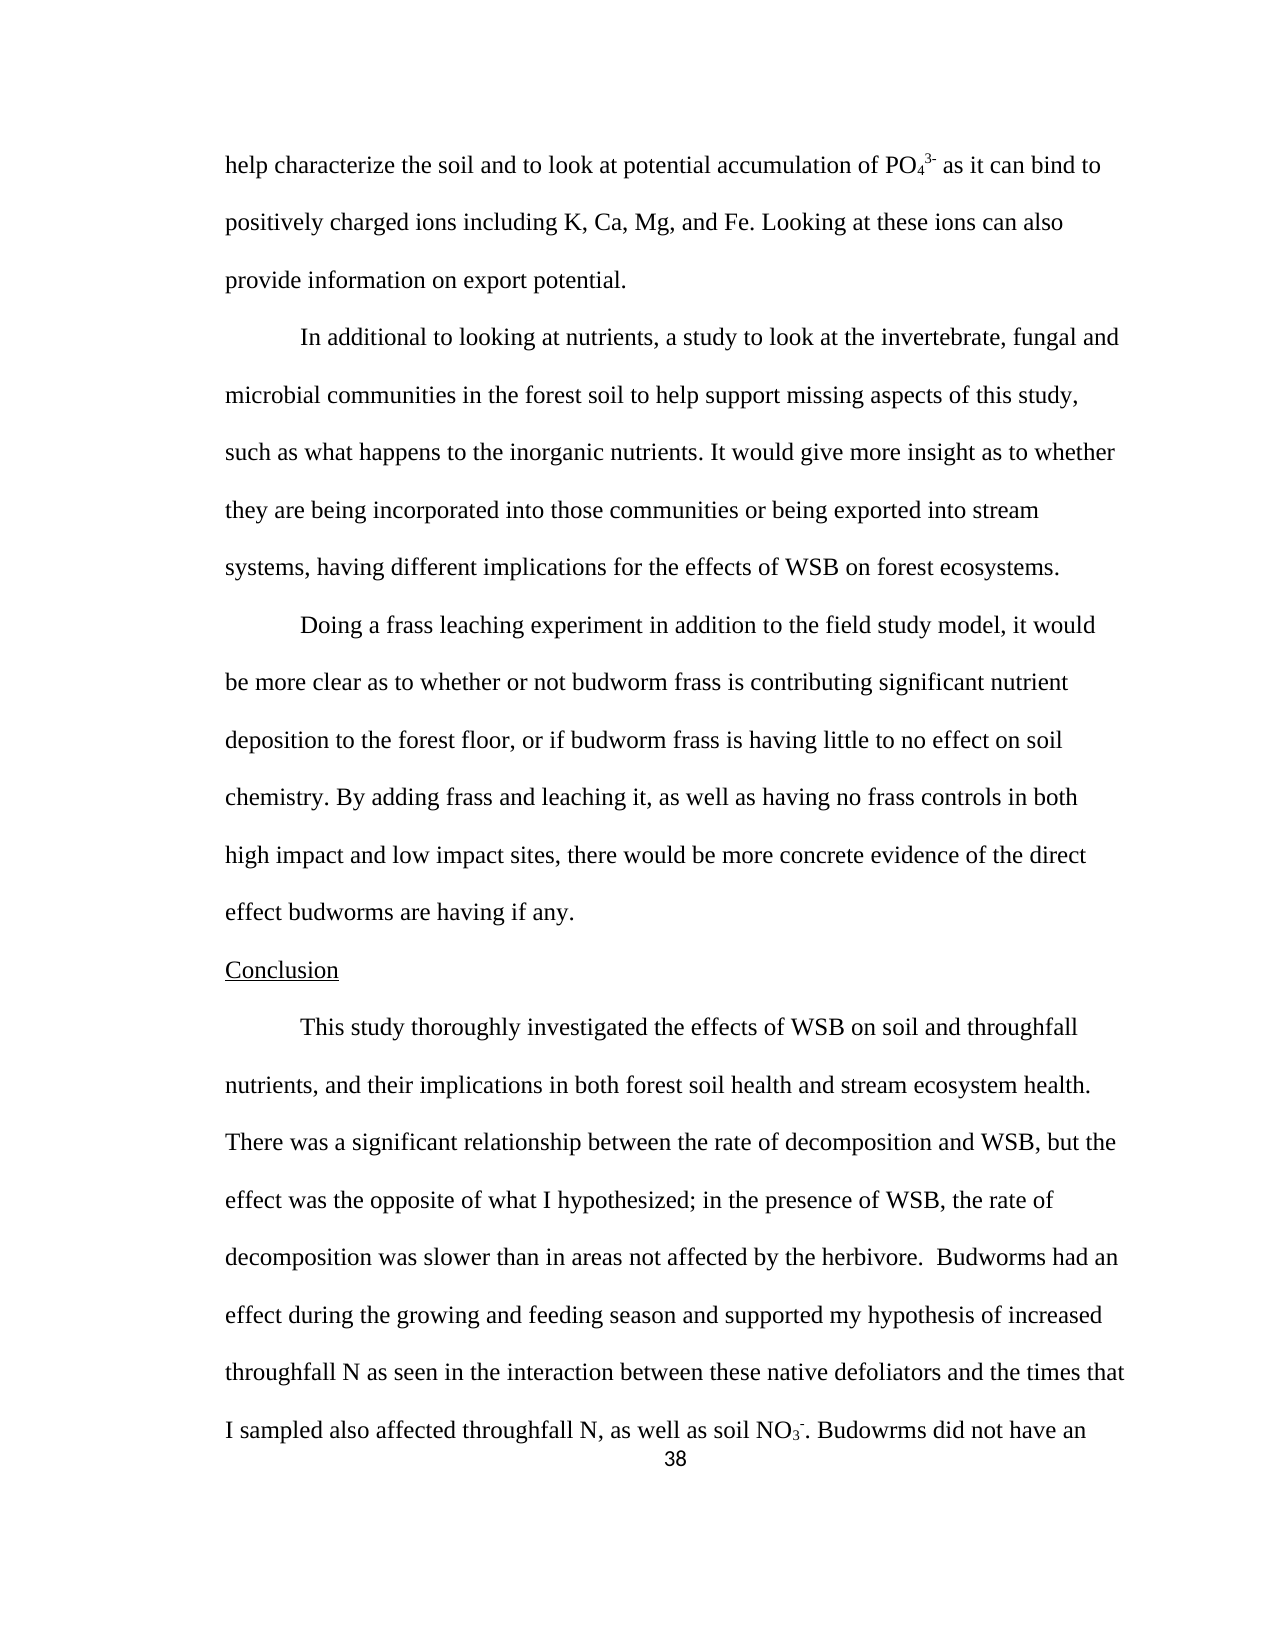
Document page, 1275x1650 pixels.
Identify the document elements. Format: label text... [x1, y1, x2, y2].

text In additional to looking at nutrients, a study to look at the invertebrate, fungal and microbial communities in the forest soil to help support missing aspects of this study, such as what happens to the inorganic nutrients. It would give more insight as to whether they are being incorporated into those communities or being exported into stream systems, having different implications for the effects of WSB on forest ecosystems. [225, 322, 1125, 581]
text Doing a frass leaching experiment in addition to the field study model, it would be more clear as to whether or not budworm frass is contributing significant nutrient deposition to the forest floor, or if budworm frass is having little to no effect on soil chemistry. By adding frass and leaching it, as well as having no frass controls in both high impact and low impact sites, there would be more concrete evidence of the direct effect budworms are having if any. [225, 610, 1125, 926]
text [225, 1012, 1125, 1444]
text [225, 150, 1125, 294]
text Conclusion [225, 955, 1125, 984]
